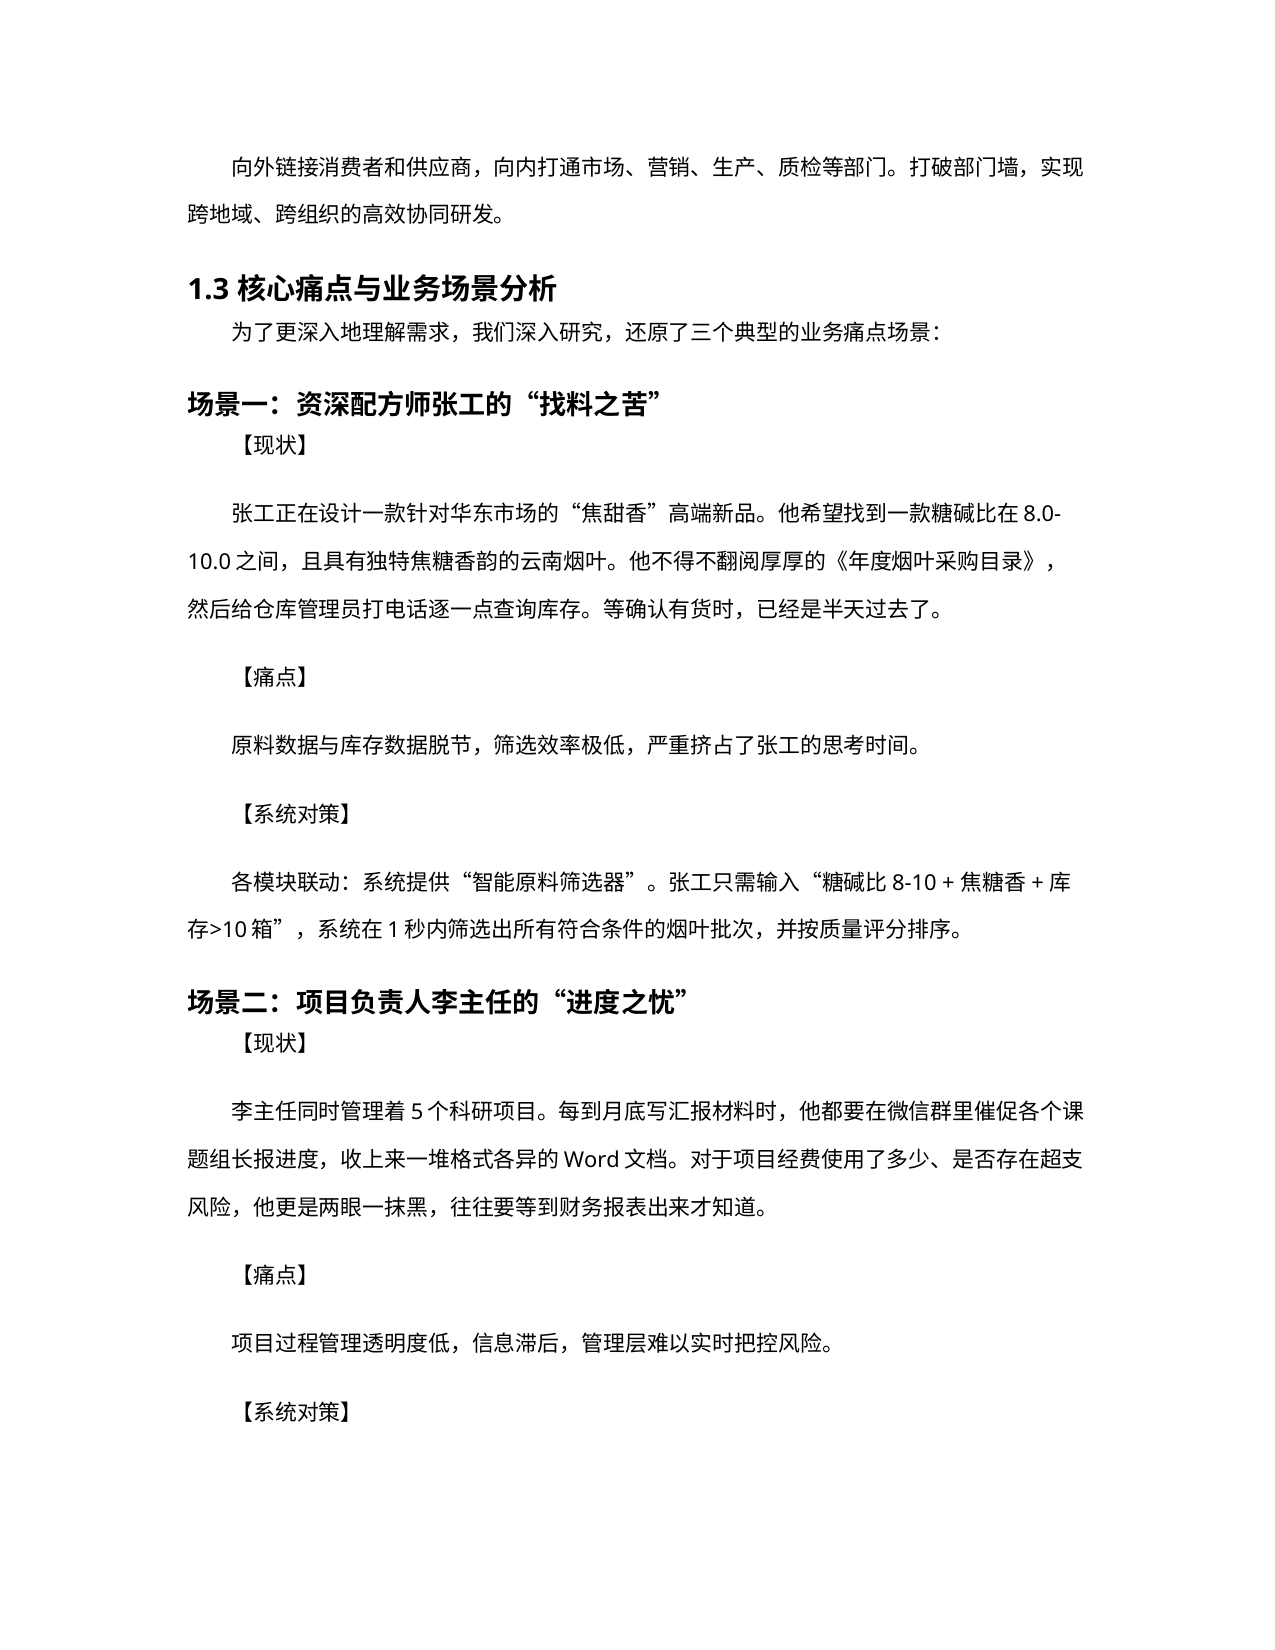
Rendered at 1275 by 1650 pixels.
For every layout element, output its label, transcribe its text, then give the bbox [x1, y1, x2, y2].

subtitle 场景二：项目负责人李主任的“进度之忧” [187, 981, 1087, 1020]
text 为了更深入地理解需求，我们深入研究，还原了三个典型的业务痛点场景： [187, 314, 1087, 346]
text 各模块联动：系统提供“智能原料筛选器”。张工只需输入“糖碱比8-10 + 焦糖香 + 库存>10箱”，系统在1秒内筛选出所有符合条件的烟叶批次，并按质量评分排序。 [187, 865, 1087, 944]
text 李主任同时管理着5个科研项目。每到月底写汇报材料时，他都要在微信群里催促各个课题组长报进度，收上来一堆格式各异的Word文档。对于项目经费使用了多少、是否存在超支风险，他更是两眼一抹黑，往往要等到财务报表出来才知道。 [187, 1094, 1087, 1221]
text 张工正在设计一款针对华东市场的“焦甜香”高端新品。他希望找到一款糖碱比在8.0-10.0之间，且具有独特焦糖香韵的云南烟叶。他不得不翻阅厚厚的《年度烟叶采购目录》，然后给仓库管理员打电话逐一点查询库存。等确认有货时，已经是半天过去了。 [187, 496, 1087, 623]
text 向外链接消费者和供应商，向内打通市场、营销、生产、质检等部门。打破部门墙，实现跨地域、跨组织的高效协同研发。 [187, 150, 1087, 229]
text 【痛点】 [187, 660, 1087, 692]
text 原料数据与库存数据脱节，筛选效率极低，严重挤占了张工的思考时间。 [187, 728, 1087, 760]
text 【现状】 [187, 1026, 1087, 1058]
text 【痛点】 [187, 1258, 1087, 1289]
text 【系统对策】 [187, 797, 1087, 828]
text 【系统对策】 [187, 1394, 1087, 1426]
subtitle 1.3 核心痛点与业务场景分析 [187, 266, 1087, 308]
text 【现状】 [187, 428, 1087, 460]
text 项目过程管理透明度低，信息滞后，管理层难以实时把控风险。 [187, 1326, 1087, 1358]
subtitle 场景一：资深配方师张工的“找料之苦” [187, 383, 1087, 422]
